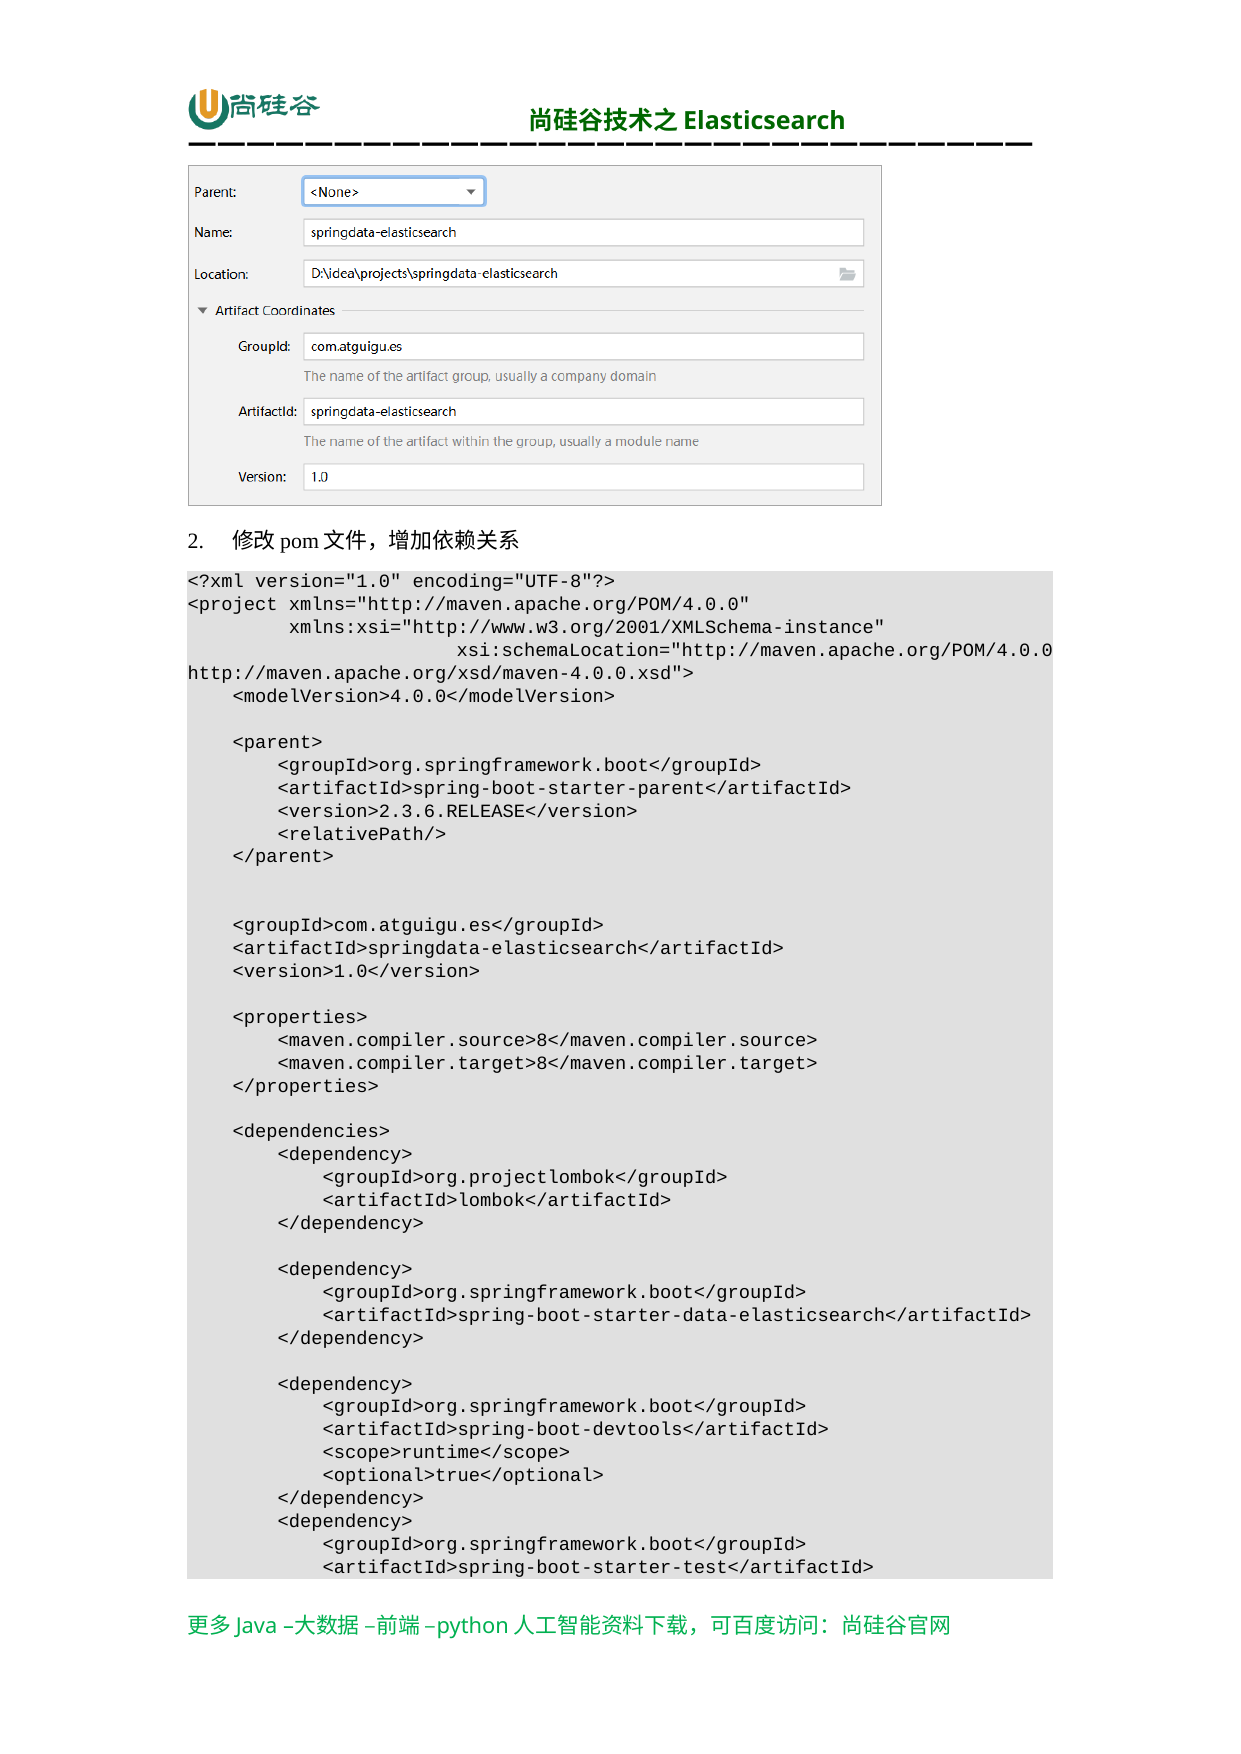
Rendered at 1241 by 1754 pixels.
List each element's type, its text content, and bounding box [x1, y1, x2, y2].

text <dependency> [187, 1510, 1053, 1533]
text <artifactId>spring-boot-devtools</artifactId> [187, 1418, 1053, 1441]
picture [187, 88, 320, 130]
text <dependency> [187, 1373, 1053, 1396]
text <relativePath/> [187, 823, 1053, 846]
text </properties> [187, 1075, 1053, 1098]
text <dependency> [187, 1143, 1053, 1166]
text </dependency> [187, 1487, 1053, 1510]
text <artifactId>lombok</artifactId> [187, 1189, 1053, 1212]
list 修改pom文件，增加依赖关系 [187, 522, 1053, 555]
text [187, 1533, 1053, 1556]
text <modelVersion>4.0.0</modelVersion> [187, 685, 1053, 708]
text <project xmlns="http://maven.apache.org/POM/4.0.0" [187, 593, 1053, 616]
text <version>1.0</version> [187, 960, 1053, 983]
text <artifactId>spring-boot-starter-test</artifactId> [187, 1556, 1053, 1579]
text <groupId>com.atguigu.es</groupId> [187, 914, 1053, 937]
text <groupId>org.springframework.boot</groupId> [187, 1396, 1053, 1418]
text <artifactId>spring-boot-starter-parent</artifactId> [187, 777, 1053, 800]
text <version>2.3.6.RELEASE</version> [187, 800, 1053, 823]
text xmlns:xsi="http://www.w3.org/2001/XMLSchema-instance" [187, 616, 1053, 639]
text <groupId>org.projectlombok</groupId> [187, 1166, 1053, 1189]
text </dependency> [187, 1327, 1053, 1350]
picture [189, 166, 881, 505]
text <dependencies> [187, 1121, 1053, 1143]
text </dependency> [187, 1212, 1053, 1235]
text <maven.compiler.source>8</maven.compiler.source> [187, 1029, 1053, 1052]
text <scope>runtime</scope> [187, 1441, 1053, 1464]
text <parent> [187, 731, 1053, 754]
text </parent> [187, 846, 1053, 868]
text <artifactId>springdata-elasticsearch</artifactId> [187, 937, 1053, 960]
text xsi:schemaLocation="http://maven.apache.org/POM/4.0.0 http://maven.apache.org/xsd/maven-4.0.0.xsd"> [187, 639, 1053, 685]
text <artifactId>spring-boot-starter-data-elasticsearch</artifactId> [187, 1304, 1053, 1327]
text <dependency> [187, 1258, 1053, 1281]
text <?xml version="1.0" encoding="UTF-8"?> [187, 571, 1053, 593]
text <optional>true</optional> [187, 1464, 1053, 1487]
text <groupId>org.springframework.boot</groupId> [187, 754, 1053, 777]
text <properties> [187, 1006, 1053, 1029]
text <maven.compiler.target>8</maven.compiler.target> [187, 1052, 1053, 1075]
text <groupId>org.springframework.boot</groupId> [187, 1281, 1053, 1304]
